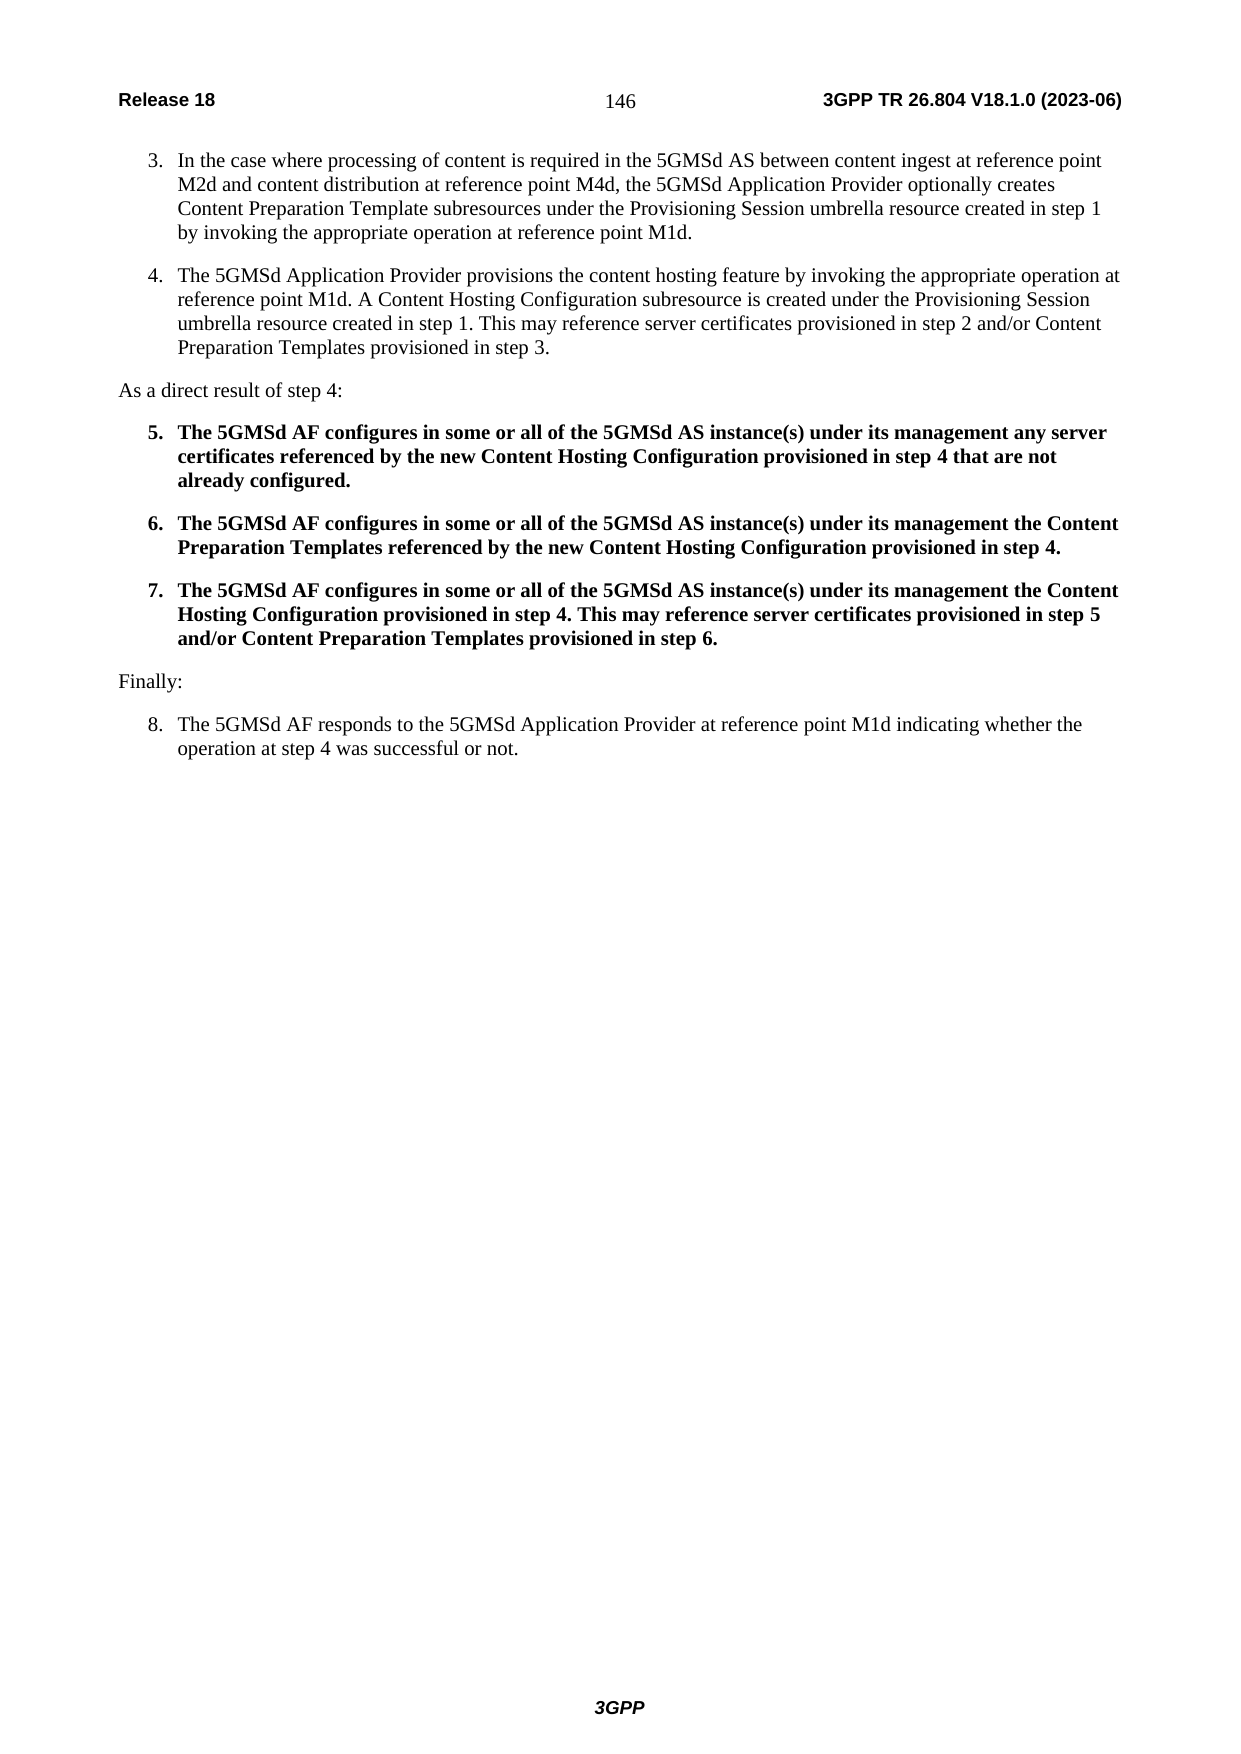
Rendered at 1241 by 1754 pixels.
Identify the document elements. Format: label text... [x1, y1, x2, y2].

text 6. The 5GMSd AF configures in some or all of the 5GMSd AS instance(s) under its management the Content Preparation Templates referenced by the new Content Hosting Configuration provisioned in step 4. [148, 511, 1122, 559]
text 8. The 5GMSd AF responds to the 5GMSd Application Provider at reference point M1d indicating whether the operation at step 4 was successful or not. [148, 712, 1122, 760]
text As a direct result of step 4: [118, 377, 1122, 402]
text 7. The 5GMSd AF configures in some or all of the 5GMSd AS instance(s) under its management the Content Hosting Configuration provisioned in step 4. This may reference server certificates provisioned in step 5 and/or Content Preparation Templates provisioned in step 6. [148, 578, 1122, 650]
text 4. The 5GMSd Application Provider provisions the content hosting feature by invoking the appropriate operation at reference point M1d. A Content Hosting Configuration subresource is created under the Provisioning Session umbrella resource created in step 1. This may reference server certificates provisioned in step 2 and/or Content Preparation Templates provisioned in step 3. [148, 262, 1122, 359]
text 3. In the case where processing of content is required in the 5GMSd AS between content ingest at reference point M2d and content distribution at reference point M4d, the 5GMSd Application Provider optionally creates Content Preparation Template subresources under the Provisioning Session umbrella resource created in step 1 by invoking the appropriate operation at reference point M1d. [148, 147, 1122, 244]
text Finally: [118, 669, 1122, 693]
text 5. The 5GMSd AF configures in some or all of the 5GMSd AS instance(s) under its management any server certificates referenced by the new Content Hosting Configuration provisioned in step 4 that are not already configured. [148, 420, 1122, 492]
